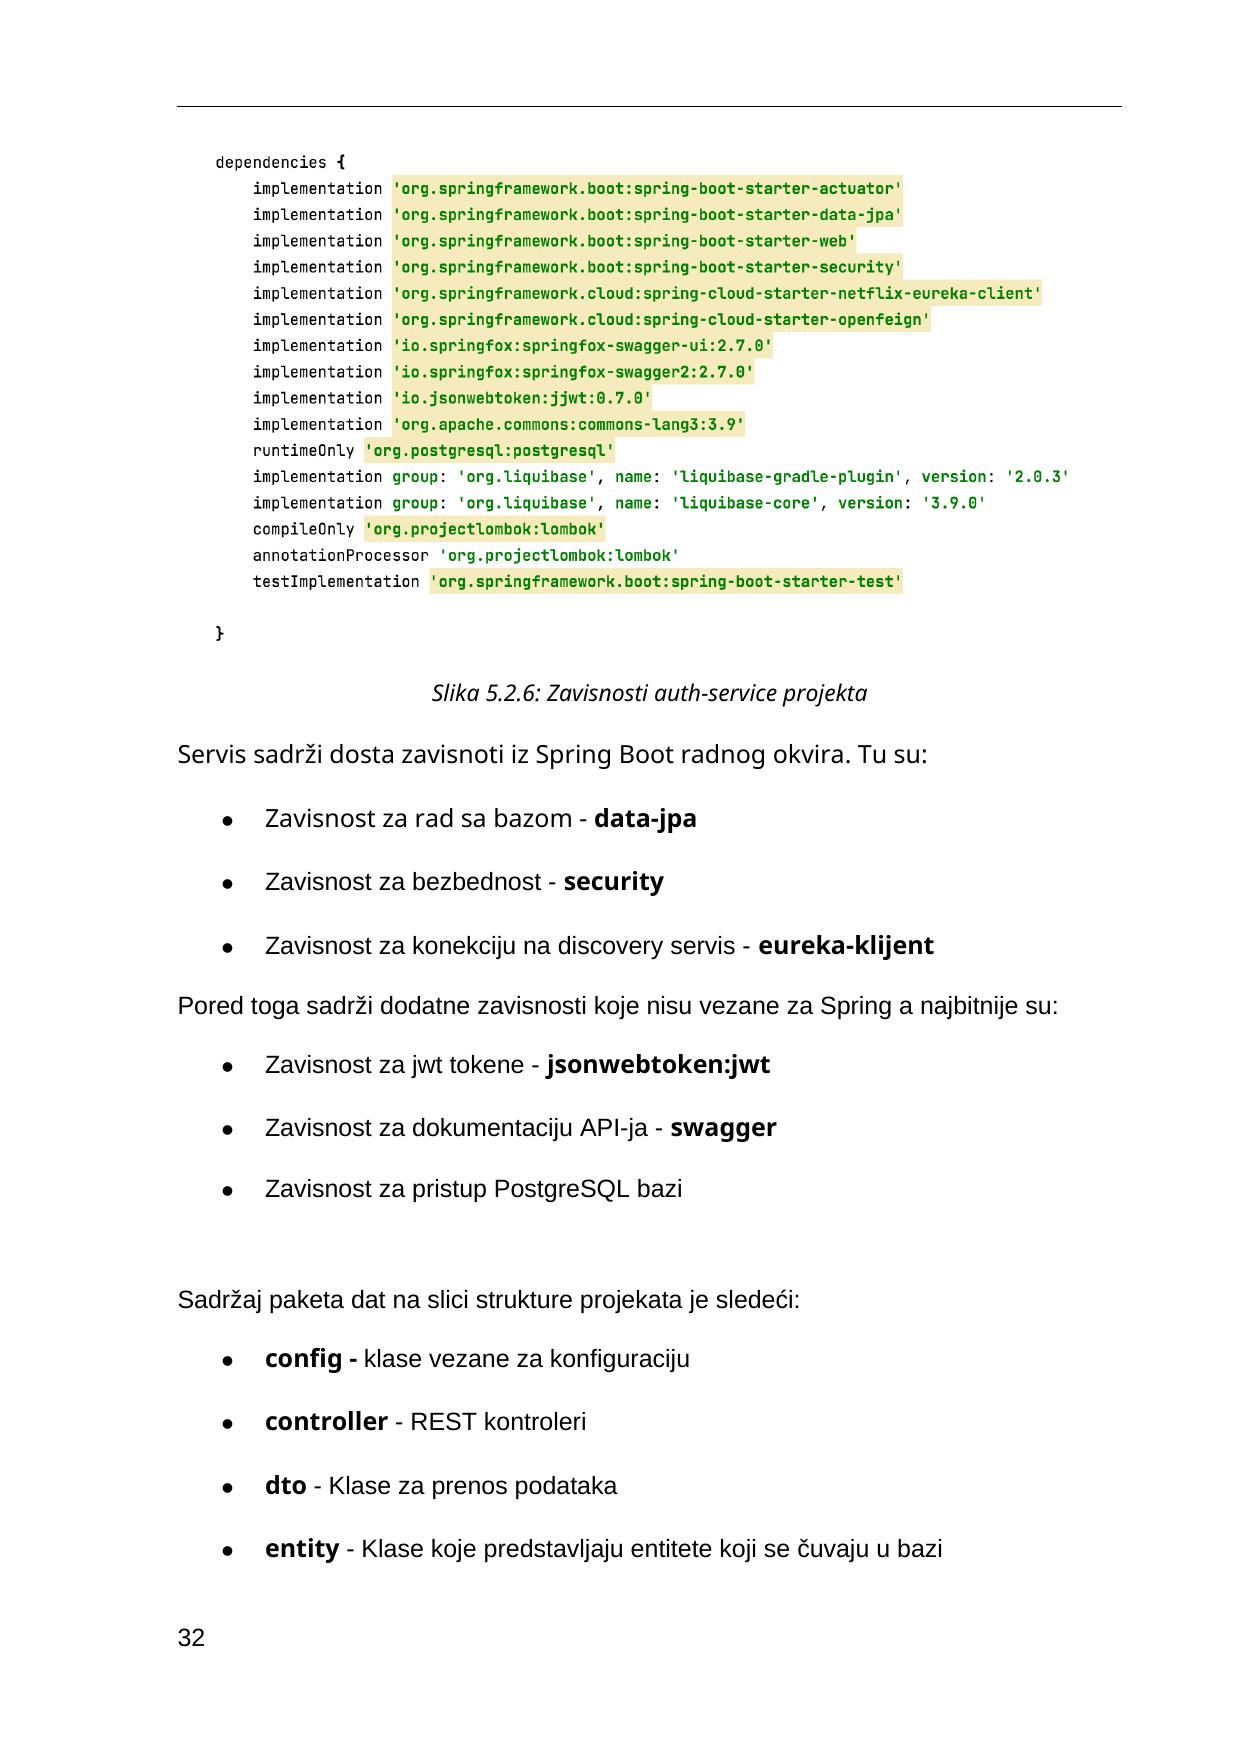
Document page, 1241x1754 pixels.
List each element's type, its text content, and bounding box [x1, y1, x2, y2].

list Zavisnost za dokumentaciju API-ja - swagger [221, 1110, 1122, 1144]
list Slika 5.2.6: Zavisnosti auth-service projekta [177, 677, 1122, 708]
list dto - Klase za prenos podataka [221, 1467, 1122, 1502]
list Zavisnost za rad sa bazom - data-jpa [221, 800, 1122, 834]
picture [214, 146, 1085, 651]
list controller - REST kontroleri [221, 1404, 1122, 1438]
list Zavisnost za konekciju na discovery servis - eureka-klijent [221, 927, 1122, 961]
list Pored toga sadrži dodatne zavisnosti koje nisu vezane za Spring a najbitnije su: [177, 991, 1122, 1019]
list entity - Klase koje predstavljaju entitete koji se čuvaju u bazi [221, 1531, 1122, 1565]
list config - klase vezane za konfiguraciju [221, 1340, 1122, 1374]
list Zavisnost za jwt tokene - jsonwebtoken:jwt [221, 1046, 1122, 1081]
list Sadržaj paketa dat na slici strukture projekata je sledeći: [177, 1285, 1122, 1313]
list Zavisnost za pristup PostgreSQL bazi [221, 1173, 1122, 1202]
list Servis sadrži dosta zavisnoti iz Spring Boot radnog okvira. Tu su: [177, 737, 1122, 771]
list Zavisnost za bezbednost - security [221, 864, 1122, 898]
